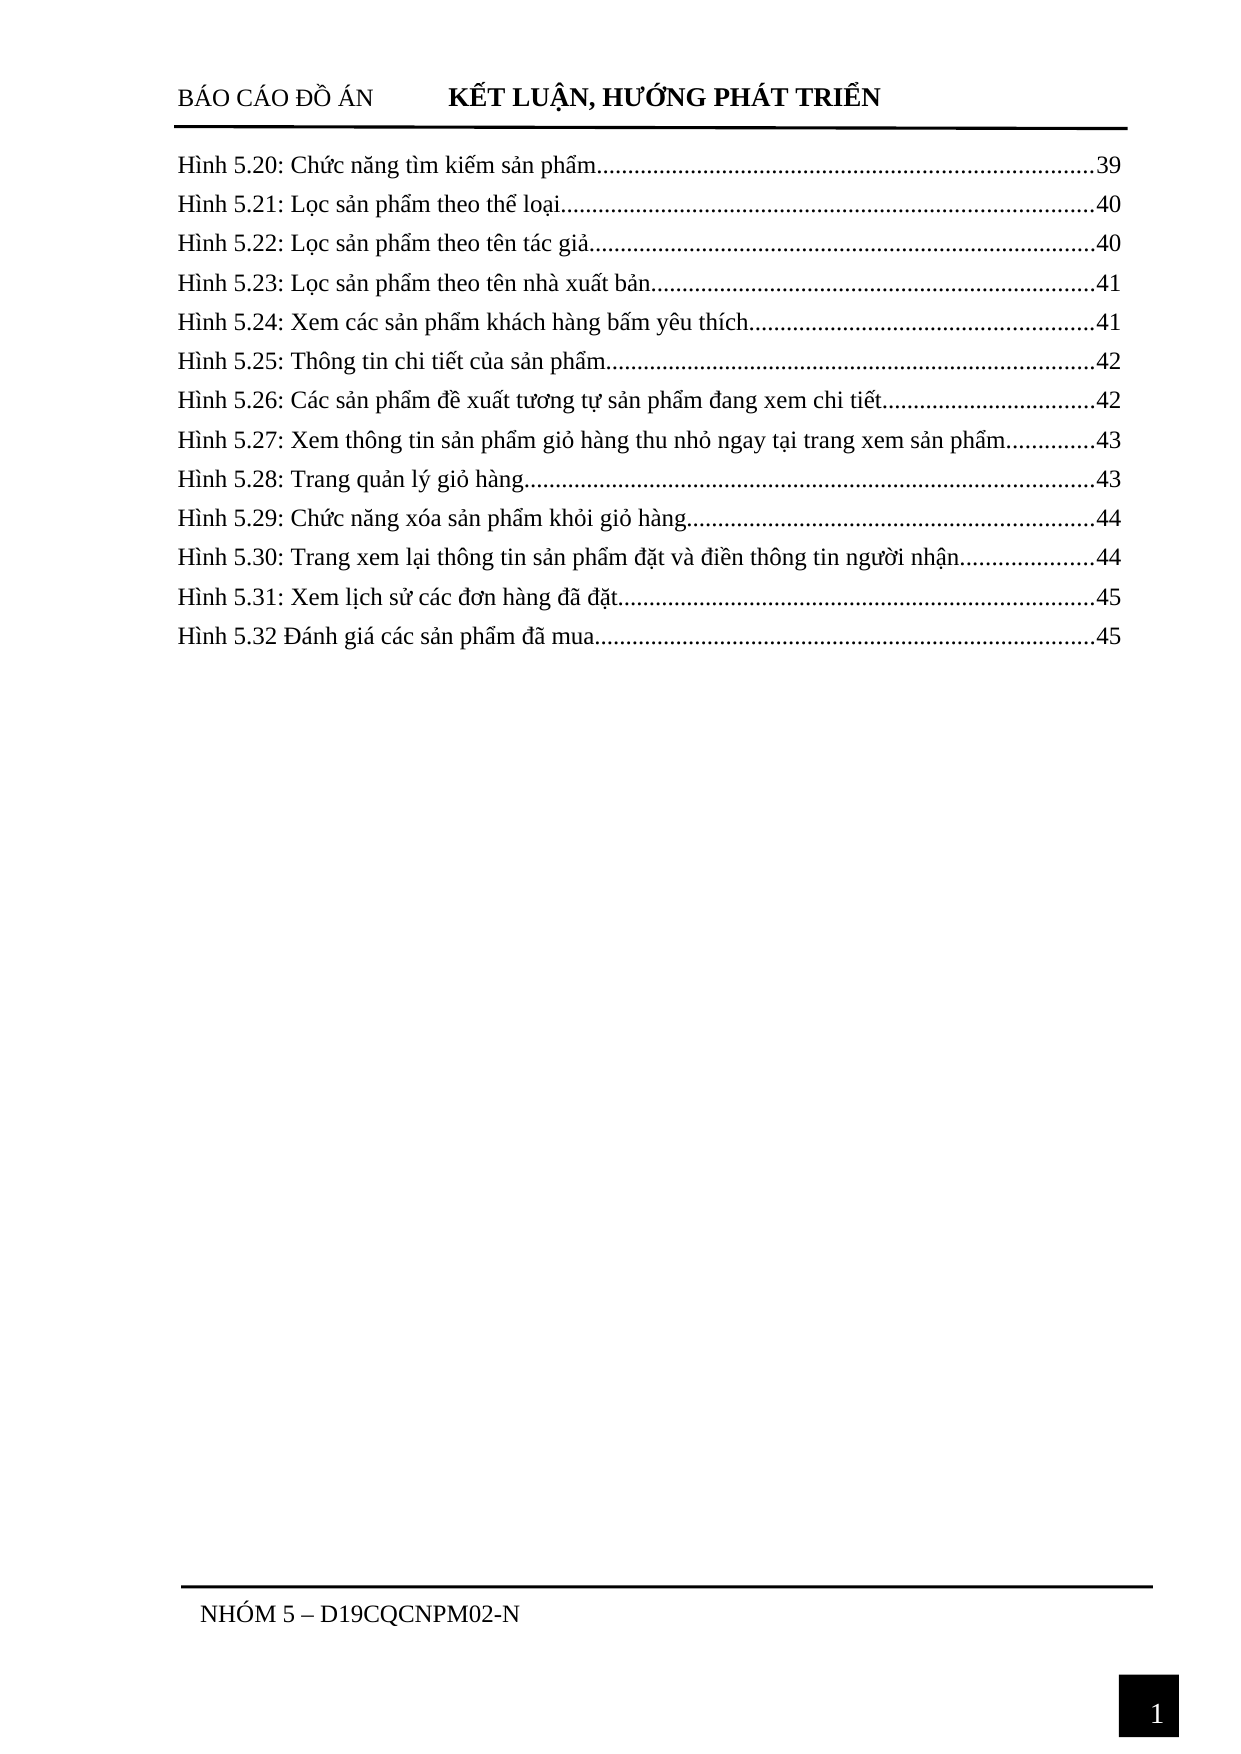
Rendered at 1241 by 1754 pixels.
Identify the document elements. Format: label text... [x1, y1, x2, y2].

text Hình 5.20: Chức năng tìm kiếm sản phẩm 39 [177, 150, 1122, 178]
text Hình 5.26: Các sản phẩm đề xuất tương tự sản phẩm đang xem chi tiết 42 [177, 385, 1122, 414]
text Hình 5.24: Xem các sản phẩm khách hàng bấm yêu thích 41 [177, 307, 1122, 336]
text Hình 5.32 Đánh giá các sản phẩm đã mua 45 [177, 621, 1122, 650]
text Hình 5.27: Xem thông tin sản phẩm giỏ hàng thu nhỏ ngay tại trang xem sản phẩm 43 [177, 425, 1122, 453]
text Hình 5.25: Thông tin chi tiết của sản phẩm 42 [177, 346, 1122, 375]
text Hình 5.22: Lọc sản phẩm theo tên tác giả 40 [177, 228, 1122, 257]
text Hình 5.31: Xem lịch sử các đơn hàng đã đặt 45 [177, 582, 1122, 611]
text Hình 5.30: Trang xem lại thông tin sản phẩm đặt và điền thông tin người nhận 44 [177, 542, 1122, 571]
text Hình 5.29: Chức năng xóa sản phẩm khỏi giỏ hàng 44 [177, 503, 1122, 532]
text Hình 5.28: Trang quản lý giỏ hàng 43 [177, 464, 1122, 493]
text Hình 5.23: Lọc sản phẩm theo tên nhà xuất bản 41 [177, 268, 1122, 296]
text Hình 5.21: Lọc sản phẩm theo thể loại 40 [177, 189, 1122, 218]
